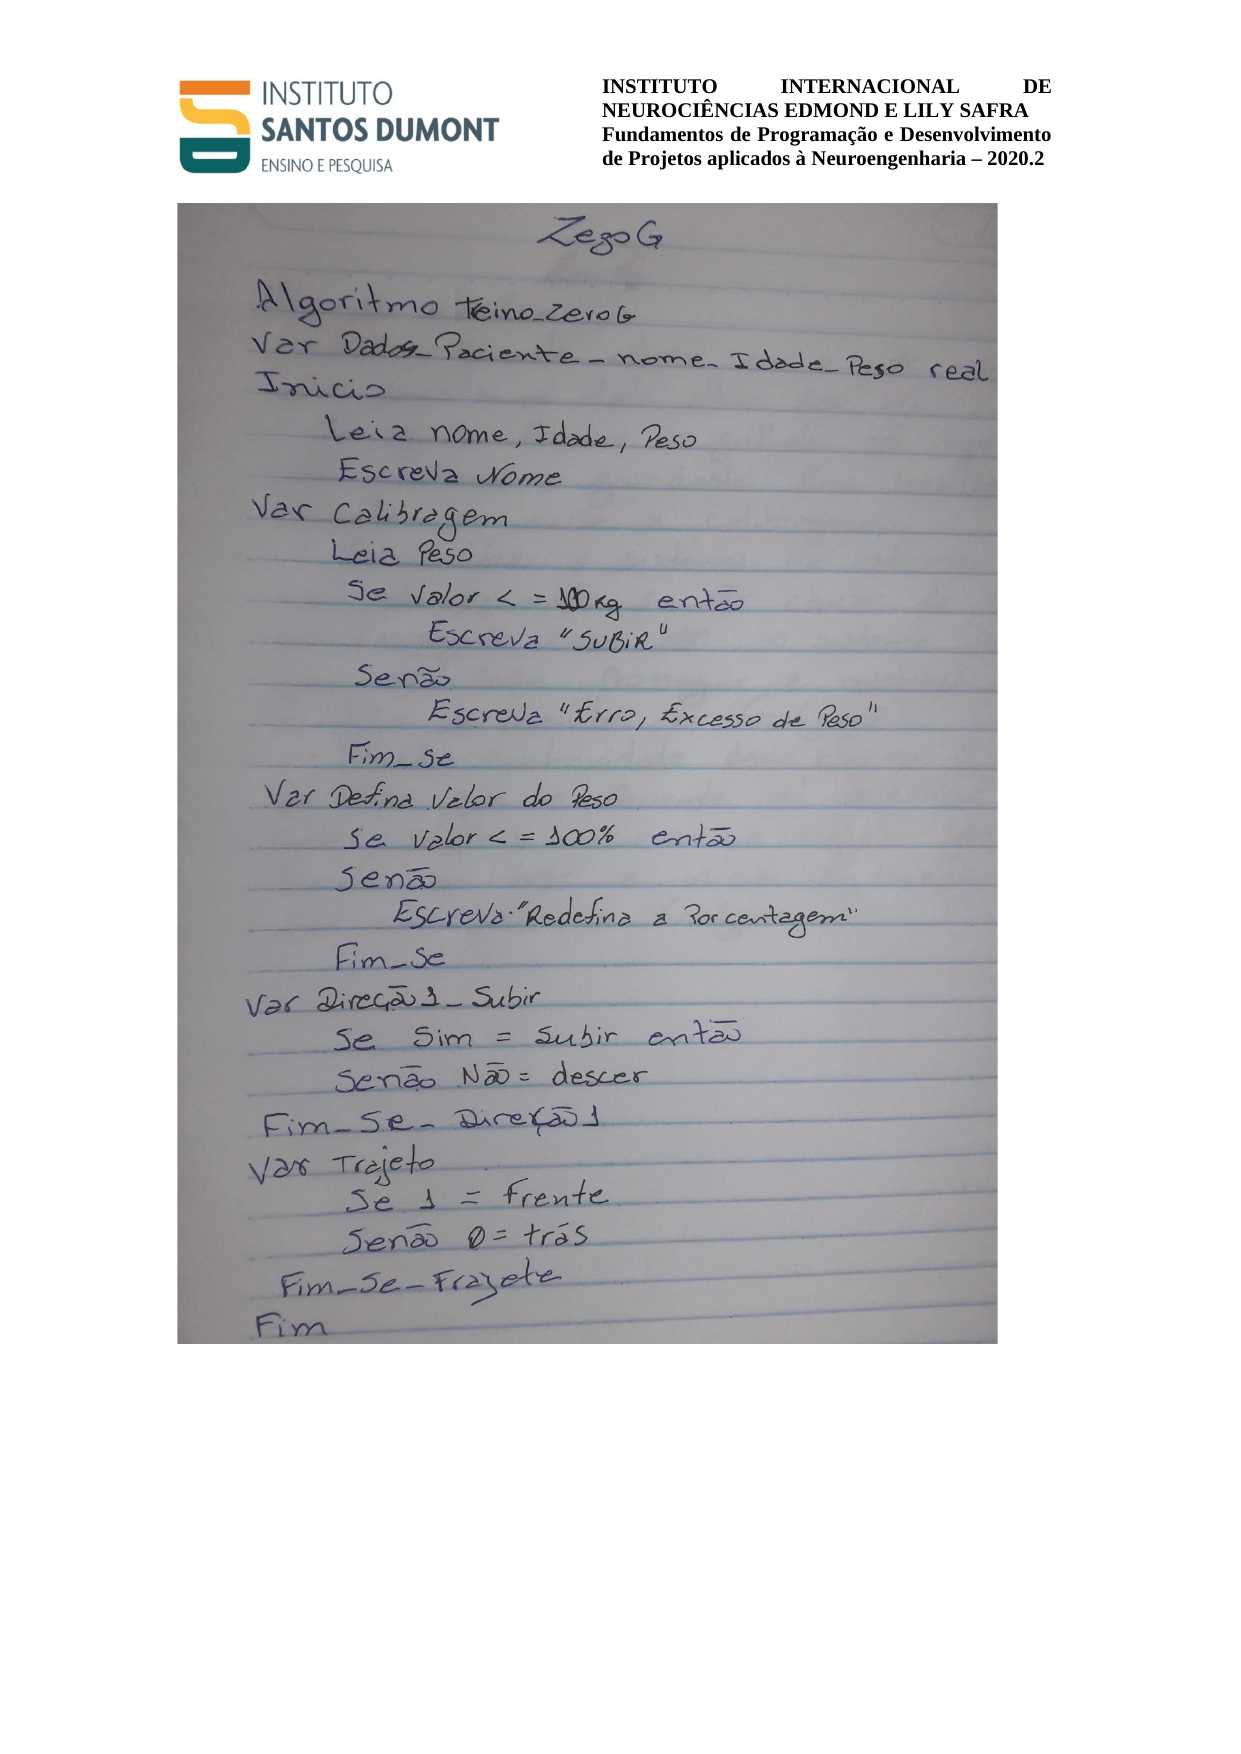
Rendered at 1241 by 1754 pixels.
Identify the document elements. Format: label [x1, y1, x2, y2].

picture [177, 203, 998, 1344]
picture [173, 73, 502, 176]
